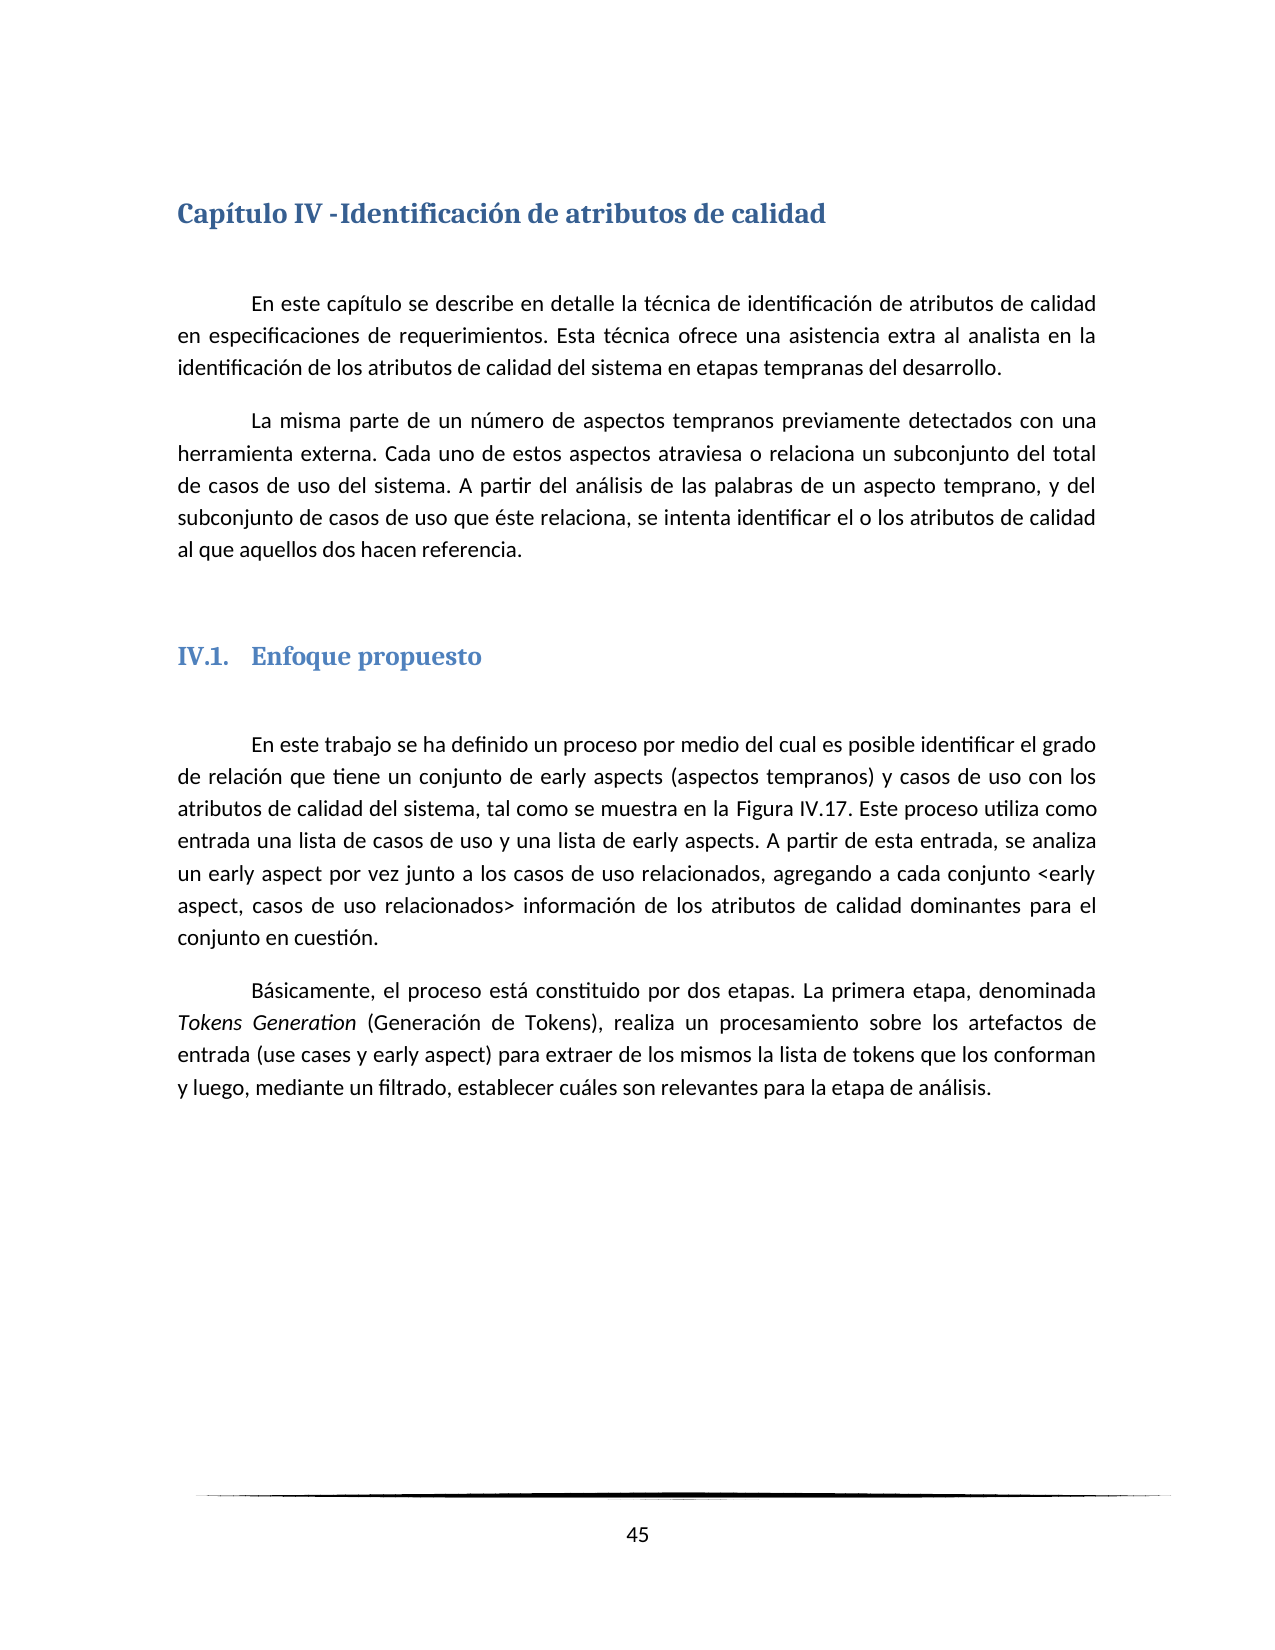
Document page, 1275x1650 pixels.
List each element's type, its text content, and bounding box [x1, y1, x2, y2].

subtitle Enfoque propuesto [177, 641, 1098, 672]
picture [195, 1492, 1172, 1500]
text En este capítulo se describe en detalle la técnica de identificación de atributos de calidad en especificaciones de requerimientos. Esta técnica ofrece una asistencia extra al analista en la identificación de los atributos de calidad del sistema en etapas tempranas del desarrollo. [177, 289, 1098, 382]
text La misma parte de un número de aspectos tempranos previamente detectados con una herramienta externa. Cada uno de estos aspectos atraviesa o relaciona un subconjunto del total de casos de uso del sistema. A partir del análisis de las palabras de un aspecto temprano, y del subconjunto de casos de uso que éste relaciona, se intenta identificar el o los atributos de calidad al que aquellos dos hacen referencia. [177, 407, 1098, 563]
text Básicamente, el proceso está constituido por dos etapas. La primera etapa, denominada Tokens Generation (Generación de Tokens), realiza un procesamiento sobre los artefactos de entrada (use cases y early aspect) para extraer de los mismos la lista de tokens que los conforman y luego, mediante un filtrado, establecer cuáles son relevantes para la etapa de análisis. [177, 976, 1098, 1101]
subtitle Identificación de atributos de calidad [177, 198, 1098, 231]
